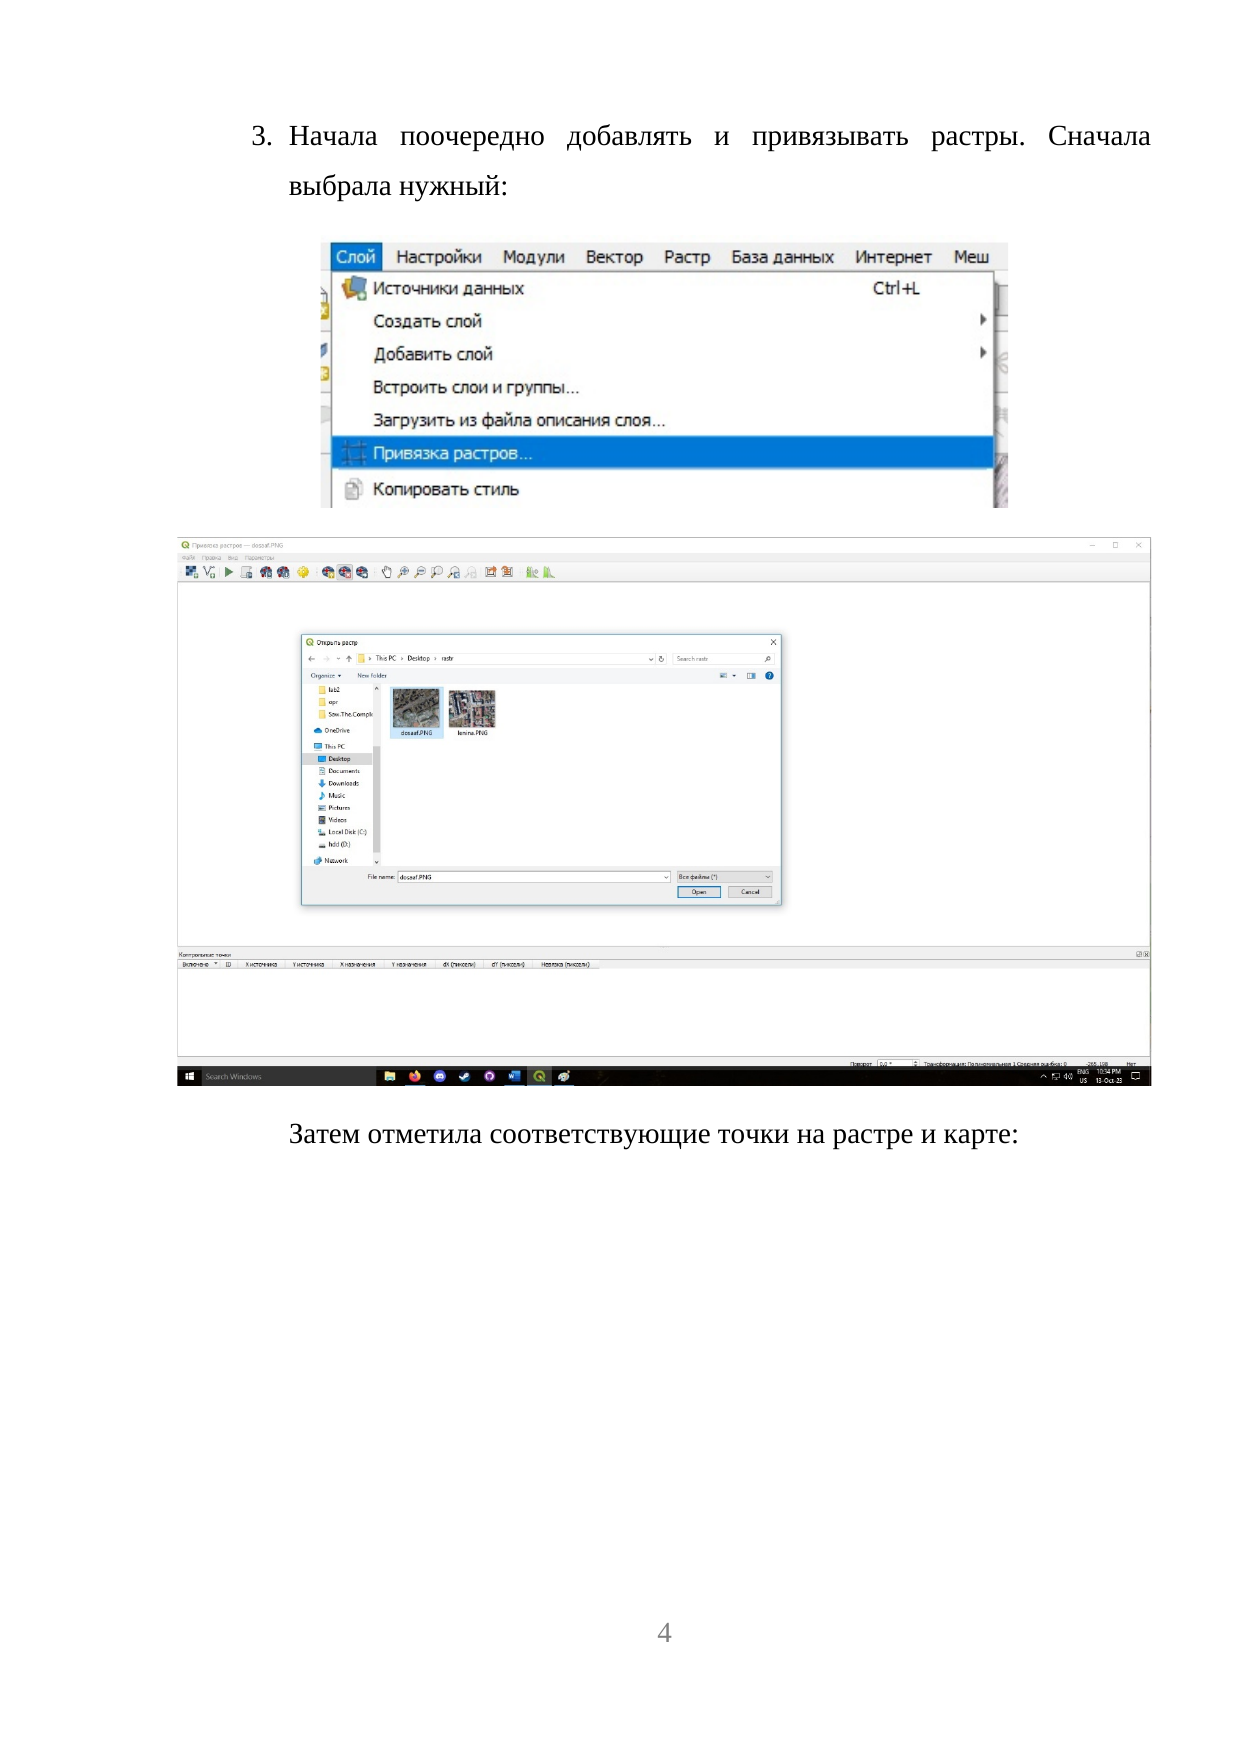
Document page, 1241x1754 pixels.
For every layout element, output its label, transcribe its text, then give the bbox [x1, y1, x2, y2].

picture [177, 537, 1152, 1086]
text Затем отметила соответствующие точки на растре и карте: [215, 1117, 1152, 1150]
picture [320, 235, 1009, 508]
list Начала поочередно добавлять и привязывать растры. Сначала выбрала нужный: [251, 118, 1152, 202]
